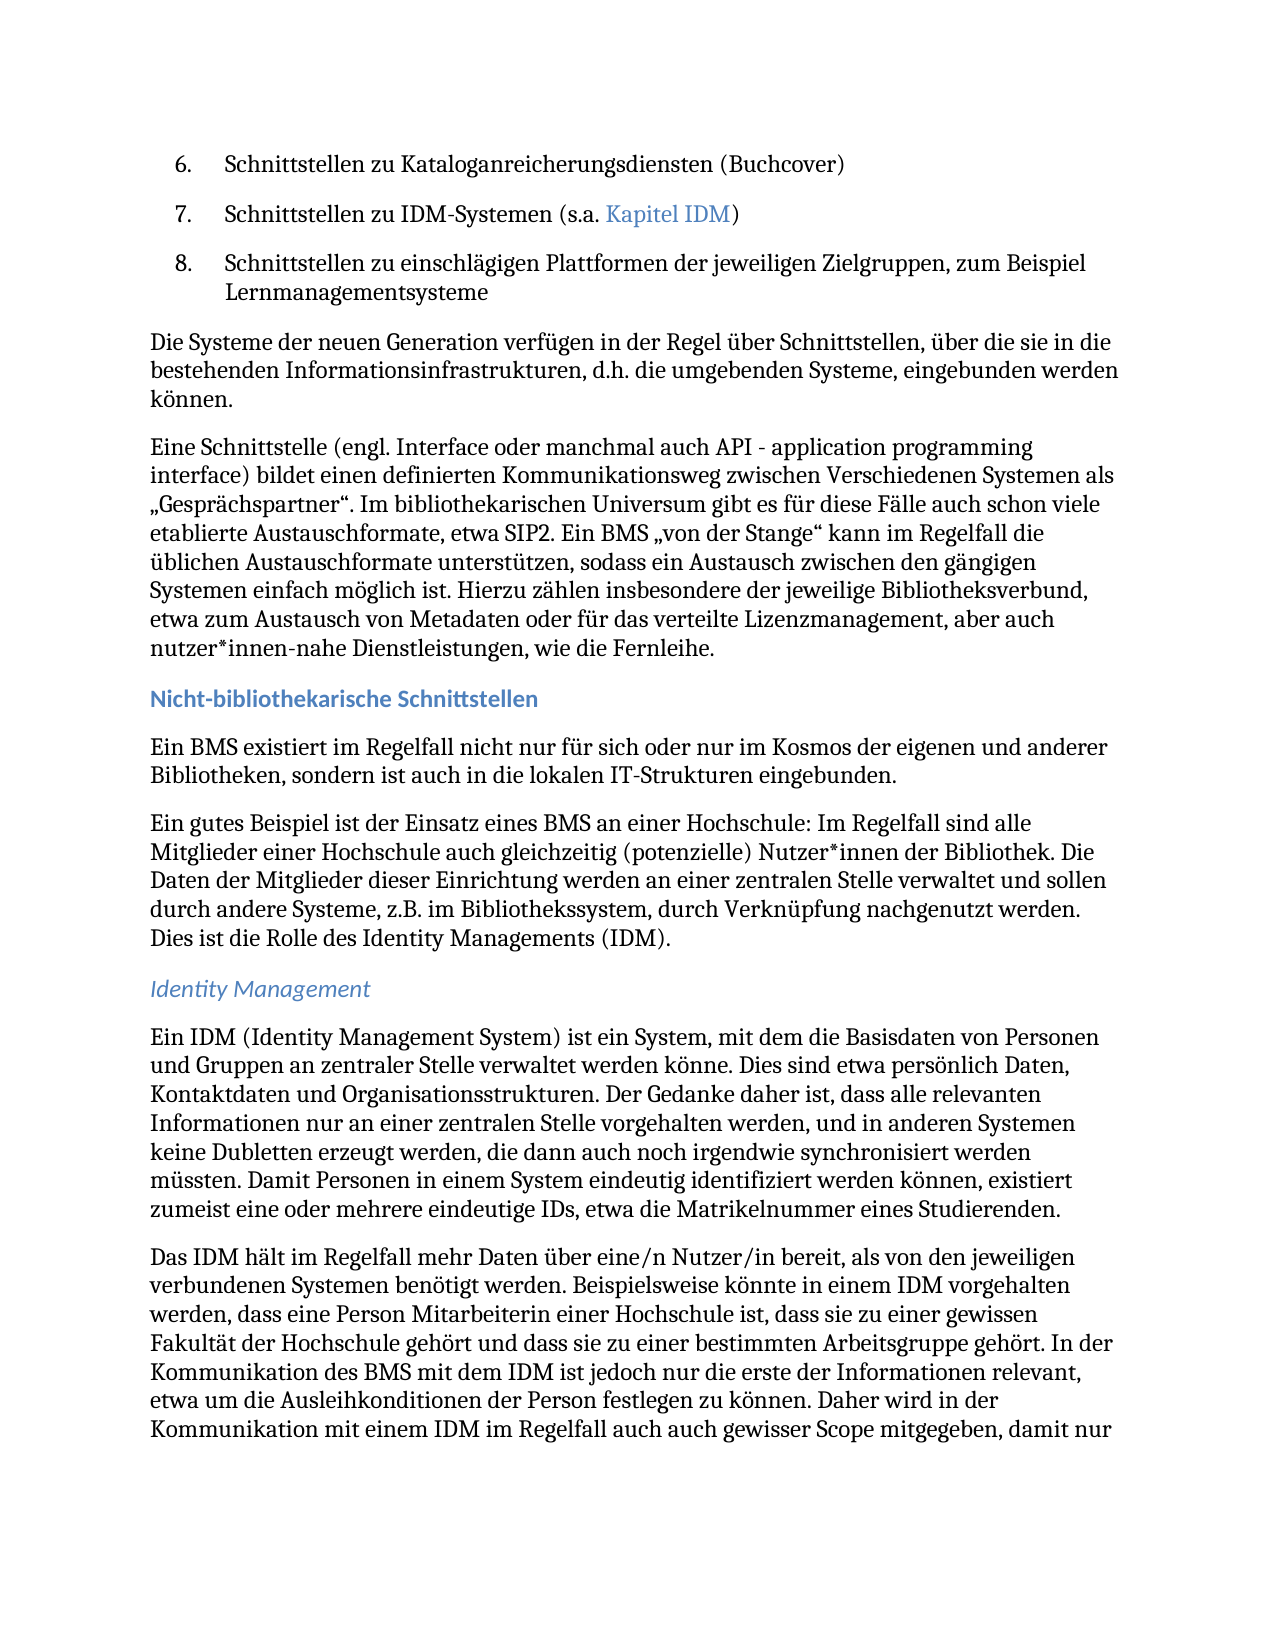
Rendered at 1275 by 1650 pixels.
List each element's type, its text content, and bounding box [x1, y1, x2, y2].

list Schnittstellen zu einschlägigen Plattformen der jeweiligen Zielgruppen, zum Beispiel Lernmanagementsysteme [175, 249, 1125, 307]
subtitle Identity Management [150, 973, 1125, 1004]
text Eine Schnittstelle (engl. Interface oder manchmal auch API - application programming interface) bildet einen definierten Kommunikationsweg zwischen Verschiedenen Systemen als „Gesprächspartner“. Im bibliothekarischen Universum gibt es für diese Fälle auch schon viele etablierte Austauschformate, etwa SIP2. Ein BMS „von der Stange“ kann im Regelfall die üblichen Austauschformate unterstützen, sodass ein Austausch zwischen den gängigen Systemen einfach möglich ist. Hierzu zählen insbesondere der jeweilige Bibliotheksverbund, etwa zum Austausch von Metadaten oder für das verteilte Lizenzmanagement, aber auch nutzer*innen-nahe Dienstleistungen, wie die Fernleihe. [150, 432, 1125, 662]
list Schnittstellen zu IDM-Systemen (s.a. Kapitel IDM) [175, 199, 1125, 228]
text Ein BMS existiert im Regelfall nicht nur für sich oder nur im Kosmos der eigenen und anderer Bibliotheken, sondern ist auch in die lokalen IT-Strukturen eingebunden. [150, 733, 1125, 790]
subtitle Nicht-bibliothekarische Schnittstellen [150, 683, 1125, 714]
text Die Systeme der neuen Generation verfügen in der Regel über Schnittstellen, über die sie in die bestehenden Informationsinfrastrukturen, d.h. die umgebenden Systeme, eingebunden werden können. [150, 327, 1125, 414]
text Ein IDM (Identity Management System) ist ein System, mit dem die Basisdaten von Personen und Gruppen an zentraler Stelle verwaltet werden könne. Dies sind etwa persönlich Daten, Kontaktdaten und Organisationsstrukturen. Der Gedanke daher ist, dass alle relevanten Informationen nur an einer zentralen Stelle vorgehalten werden, und in anderen Systemen keine Dubletten erzeugt werden, die dann auch noch irgendwie synchronisiert werden müssten. Damit Personen in einem System eindeutig identifiziert werden können, existiert zumeist eine oder mehrere eindeutige IDs, etwa die Matrikelnummer eines Studierenden. [150, 1023, 1125, 1224]
text Ein gutes Beispiel ist der Einsatz eines BMS an einer Hochschule: Im Regelfall sind alle Mitglieder einer Hochschule auch gleichzeitig (potenzielle) Nutzer*innen der Bibliothek. Die Daten der Mitglieder dieser Einrichtung werden an einer zentralen Stelle verwaltet und sollen durch andere Systeme, z.B. im Bibliothekssystem, durch Verknüpfung nachgenutzt werden. Dies ist die Rolle des Identity Managements (IDM). [150, 809, 1125, 953]
list Schnittstellen zu Kataloganreicherungsdiensten (Buchcover) [175, 150, 1125, 179]
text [150, 1243, 1125, 1444]
